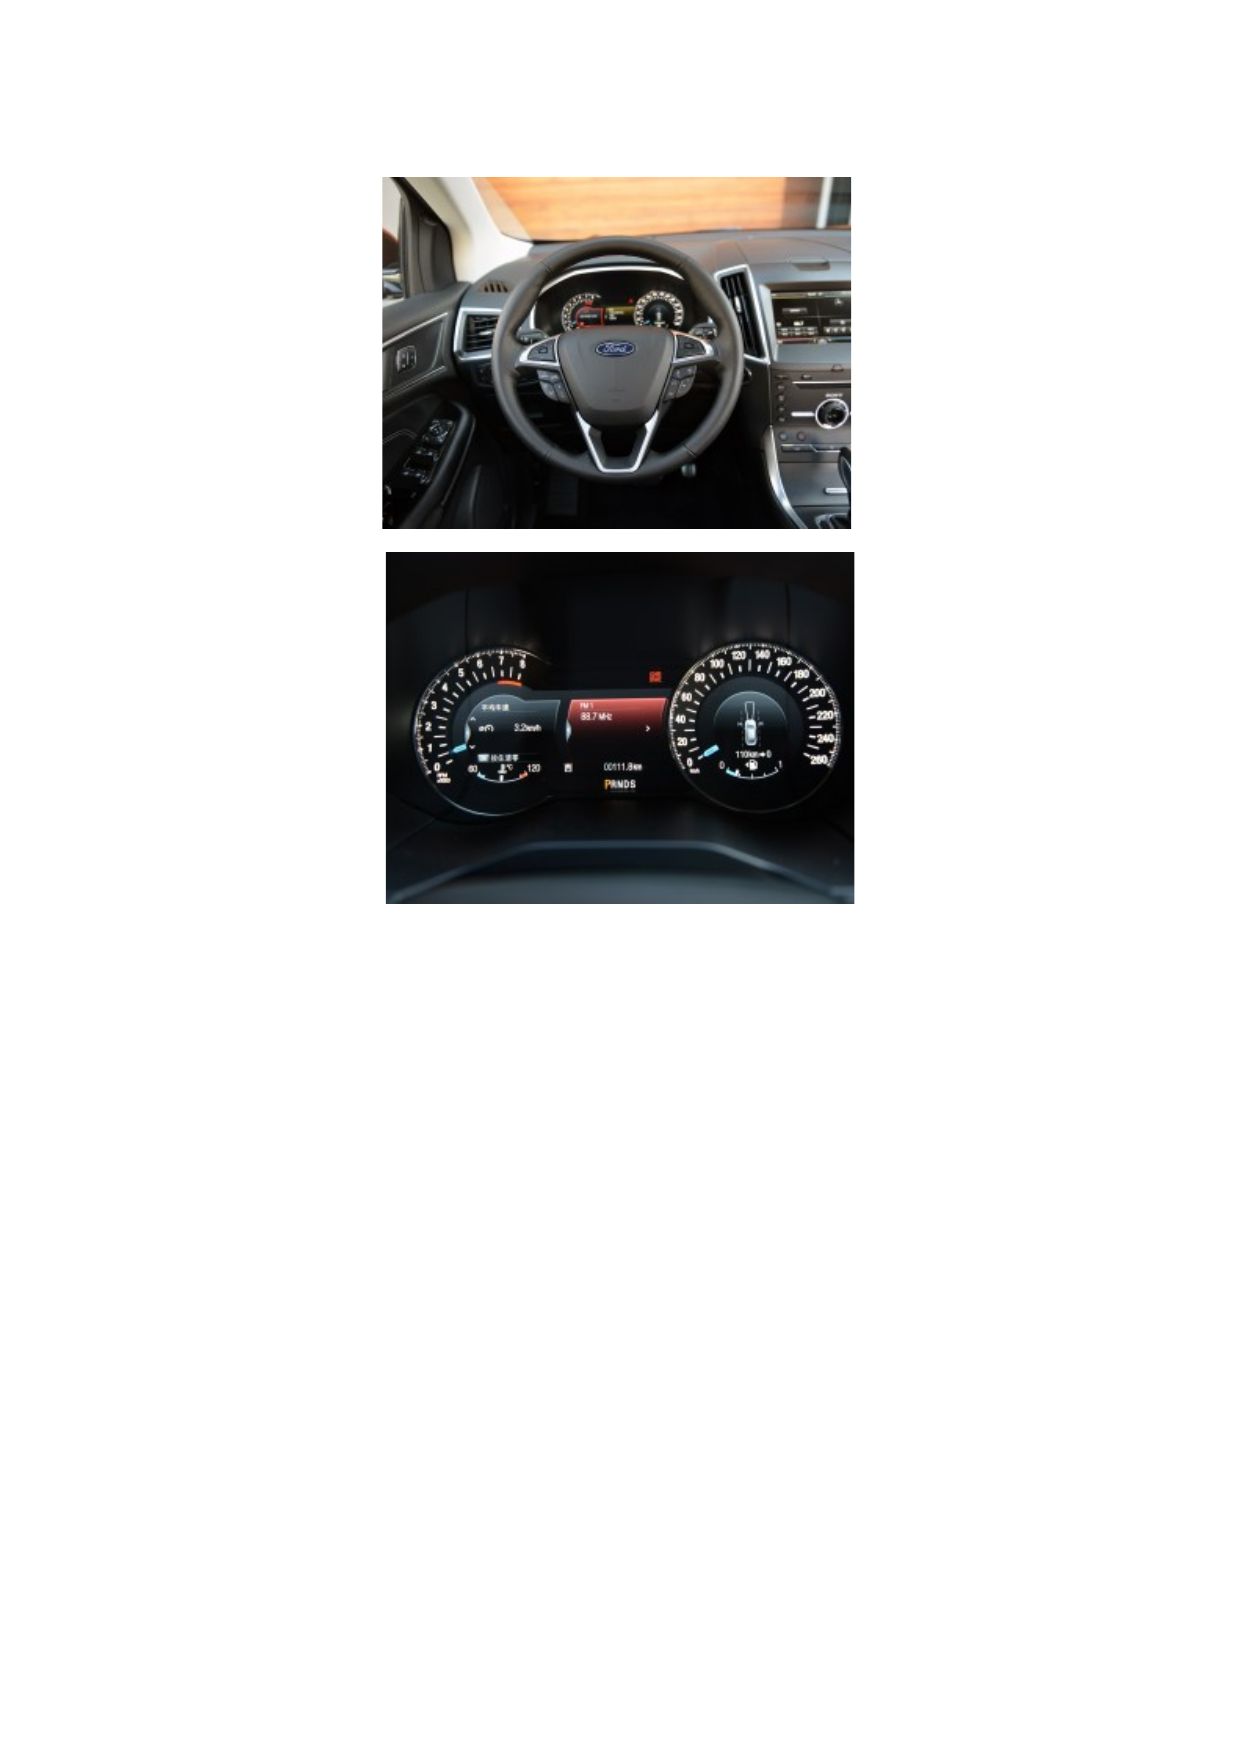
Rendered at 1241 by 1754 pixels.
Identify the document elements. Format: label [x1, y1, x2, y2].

picture [385, 552, 855, 904]
picture [382, 177, 852, 529]
